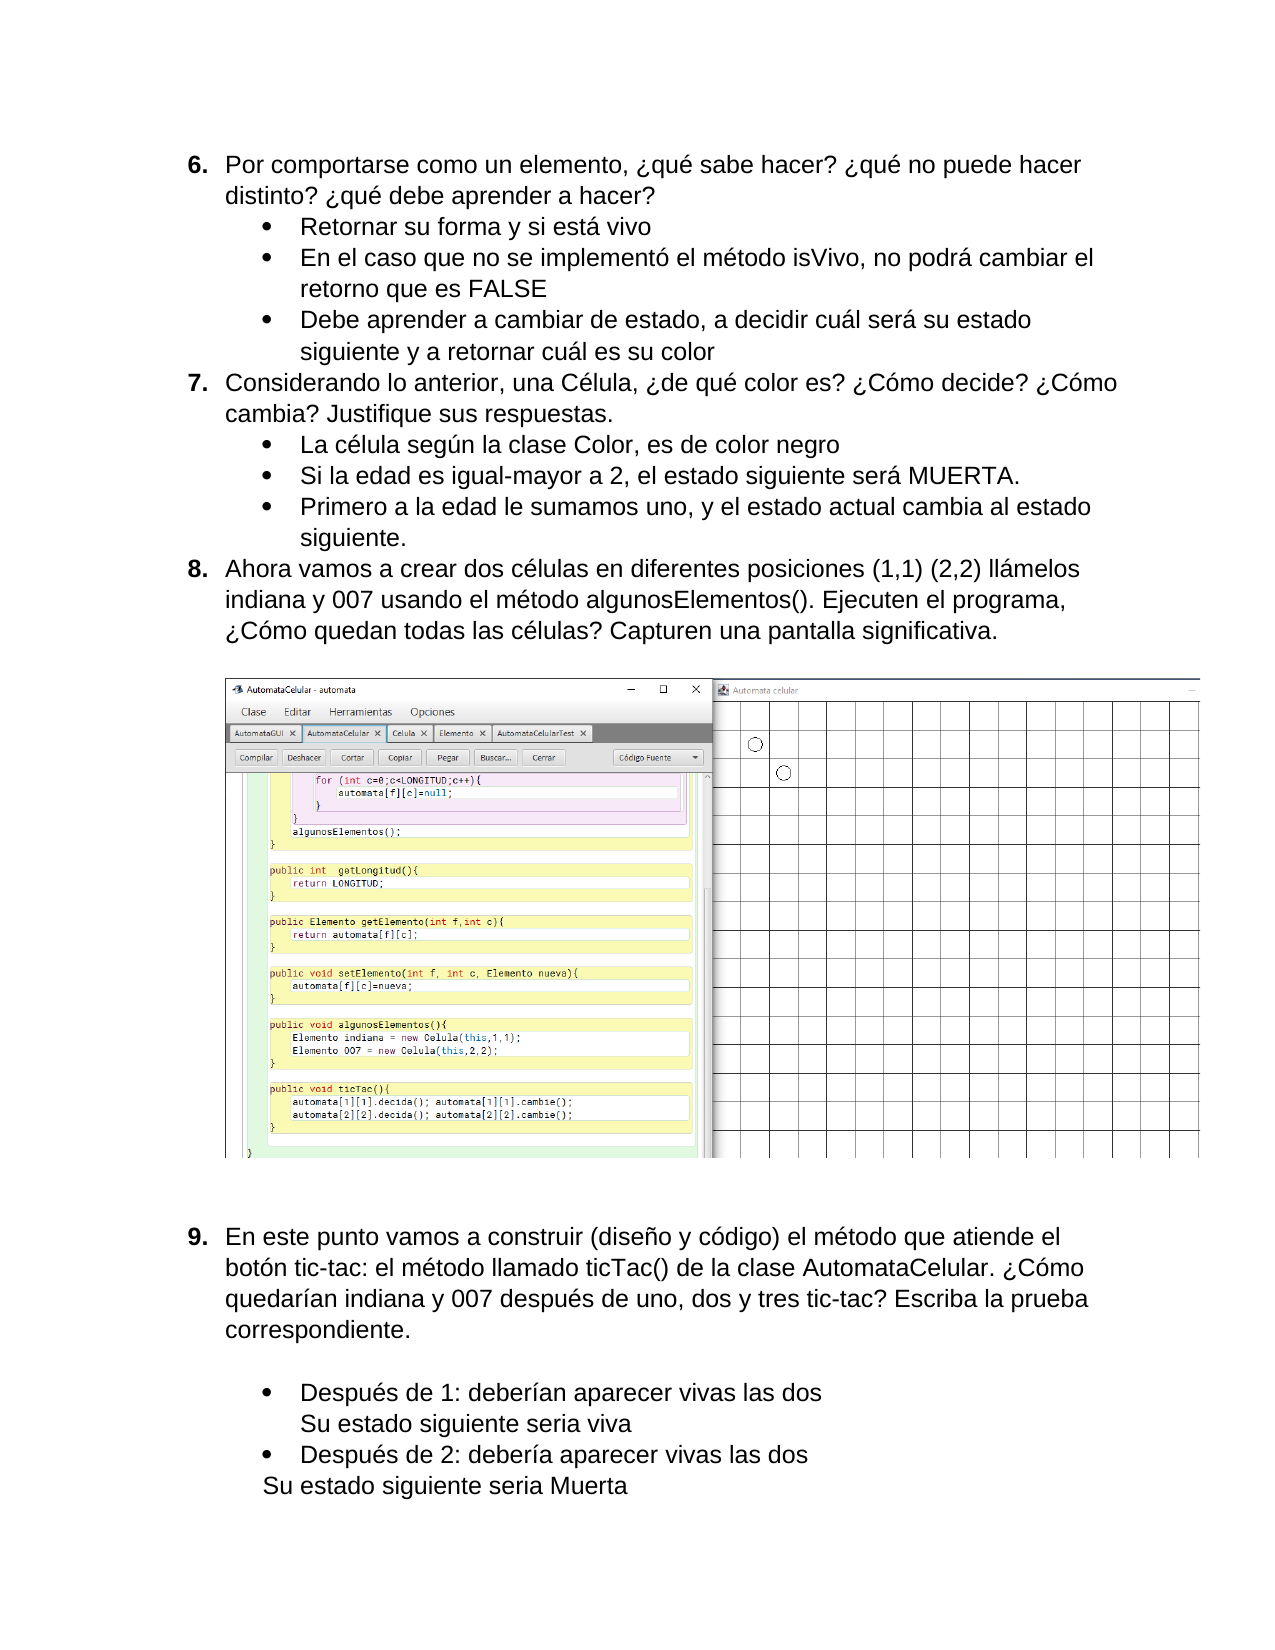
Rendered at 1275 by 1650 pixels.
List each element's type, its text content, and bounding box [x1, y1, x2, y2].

list Después de 1: deberían aparecer vivas las dos [262, 1377, 1125, 1406]
list Después de 2: debería aparecer vivas las dos [262, 1440, 1125, 1468]
list En este punto vamos a construir (diseño y código) el método que atiende el botón tic-tac: el método llamado ticTac() de la clase AutomataCelular. ¿Cómo quedarían indiana y 007 después de uno, dos y tres tic-tac? Escriba la prueba correspondiente. [187, 1222, 1125, 1344]
list Considerando lo anterior, una Célula, ¿de qué color es? ¿Cómo decide? ¿Cómo cambia? Justifique sus respuestas. [187, 368, 1125, 427]
list Retornar su forma y si está vivo [262, 212, 1125, 241]
list La célula según la clase Color, es de color negro [262, 430, 1125, 458]
list Si la edad es igual-mayor a 2, el estado siguiente será MUERTA. [262, 461, 1125, 490]
list Debe aprender a cambiar de estado, a decidir cuál será su estado siguiente y a retornar cuál es su color [262, 305, 1125, 365]
list Su estado siguiente seria Muerta [225, 1471, 1125, 1499]
list Ahora vamos a crear dos células en diferentes posiciones (1,1) (2,2) llámelos indiana y 007 usando el método algunosElementos(). Ejecuten el programa, ¿Cómo quedan todas las células? Capturen una pantalla significativa. [187, 554, 1125, 645]
list Por comportarse como un elemento, ¿qué sabe hacer? ¿qué no puede hacer distinto? ¿qué debe aprender a hacer? [187, 150, 1125, 210]
list Primero a la edad le sumamos uno, y el estado actual cambia al estado siguiente. [262, 492, 1125, 552]
list Su estado siguiente seria viva [225, 1409, 1125, 1437]
picture [225, 678, 1200, 1158]
list En el caso que no se implementó el método isVivo, no podrá cambiar el retorno que es FALSE [262, 243, 1125, 303]
